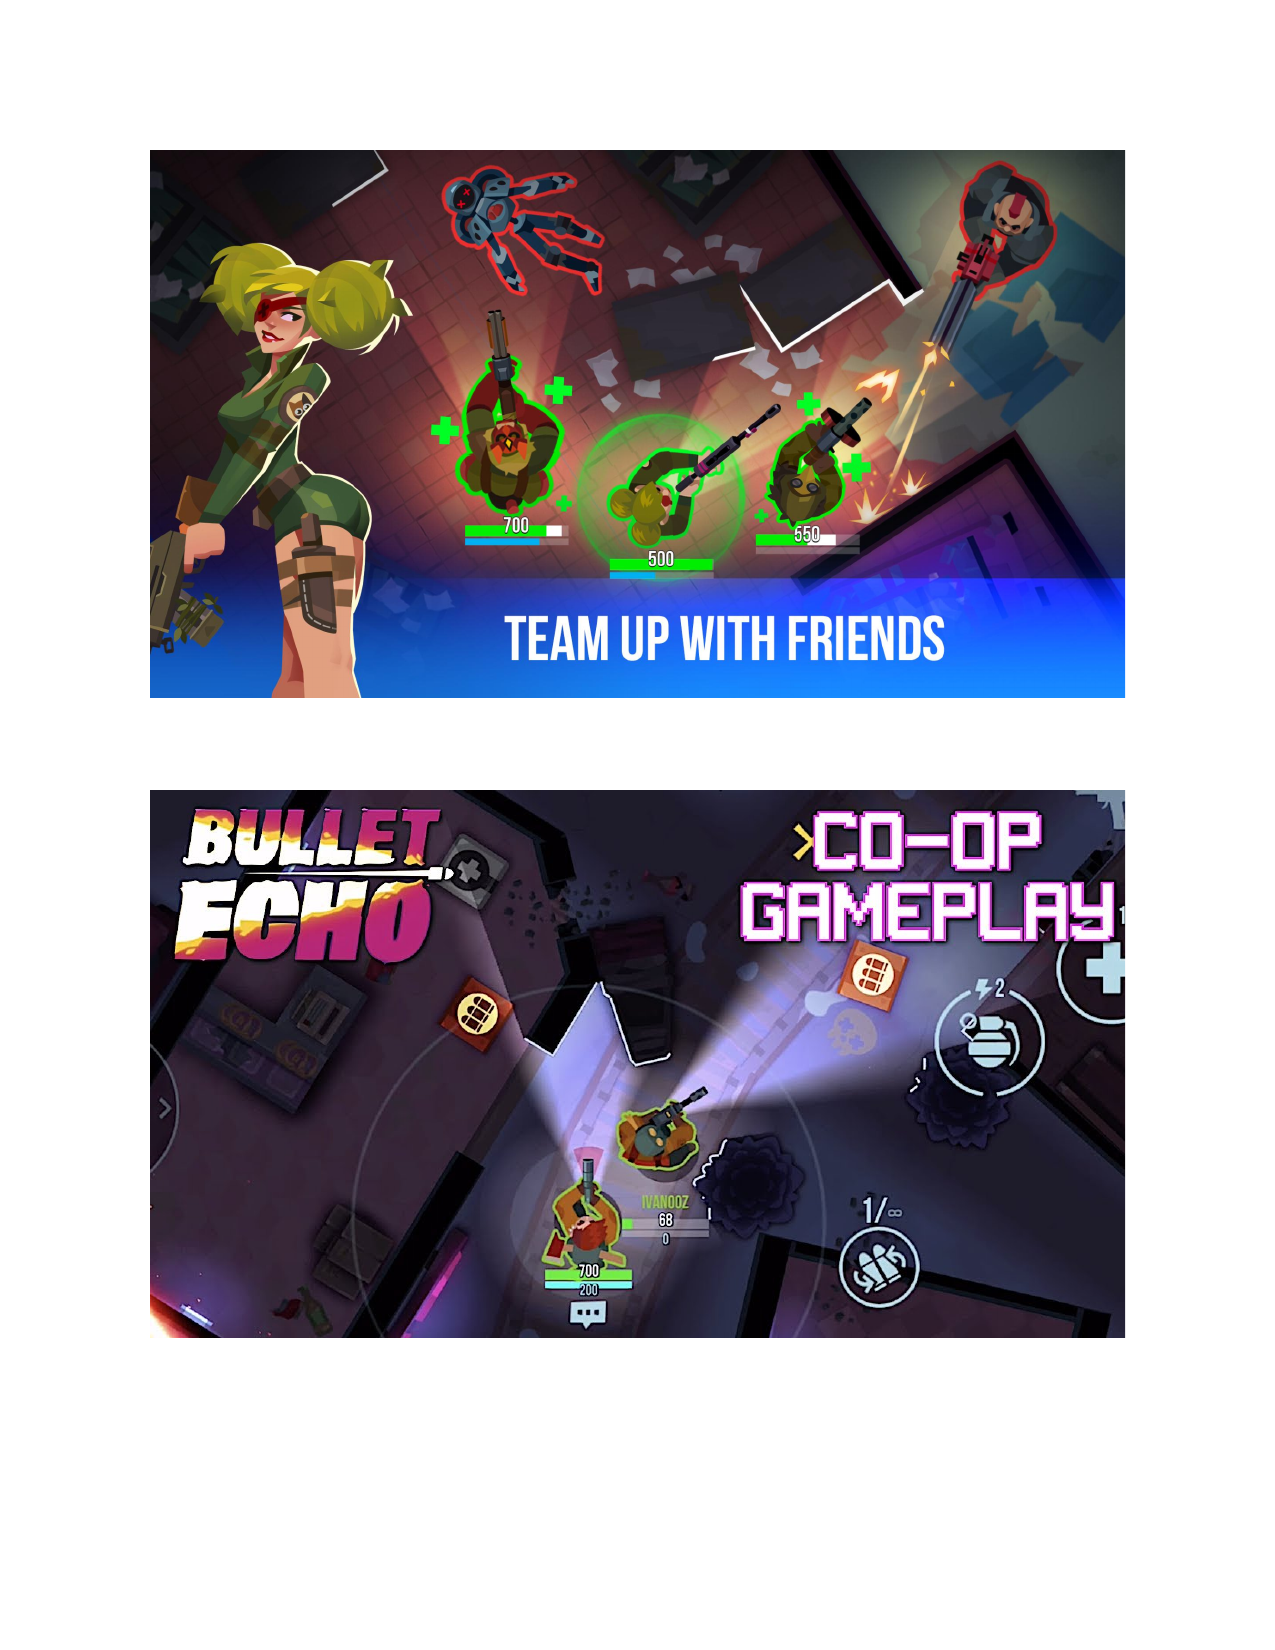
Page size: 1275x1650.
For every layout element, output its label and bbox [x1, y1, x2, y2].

picture [150, 150, 1125, 698]
picture [150, 790, 1125, 1338]
